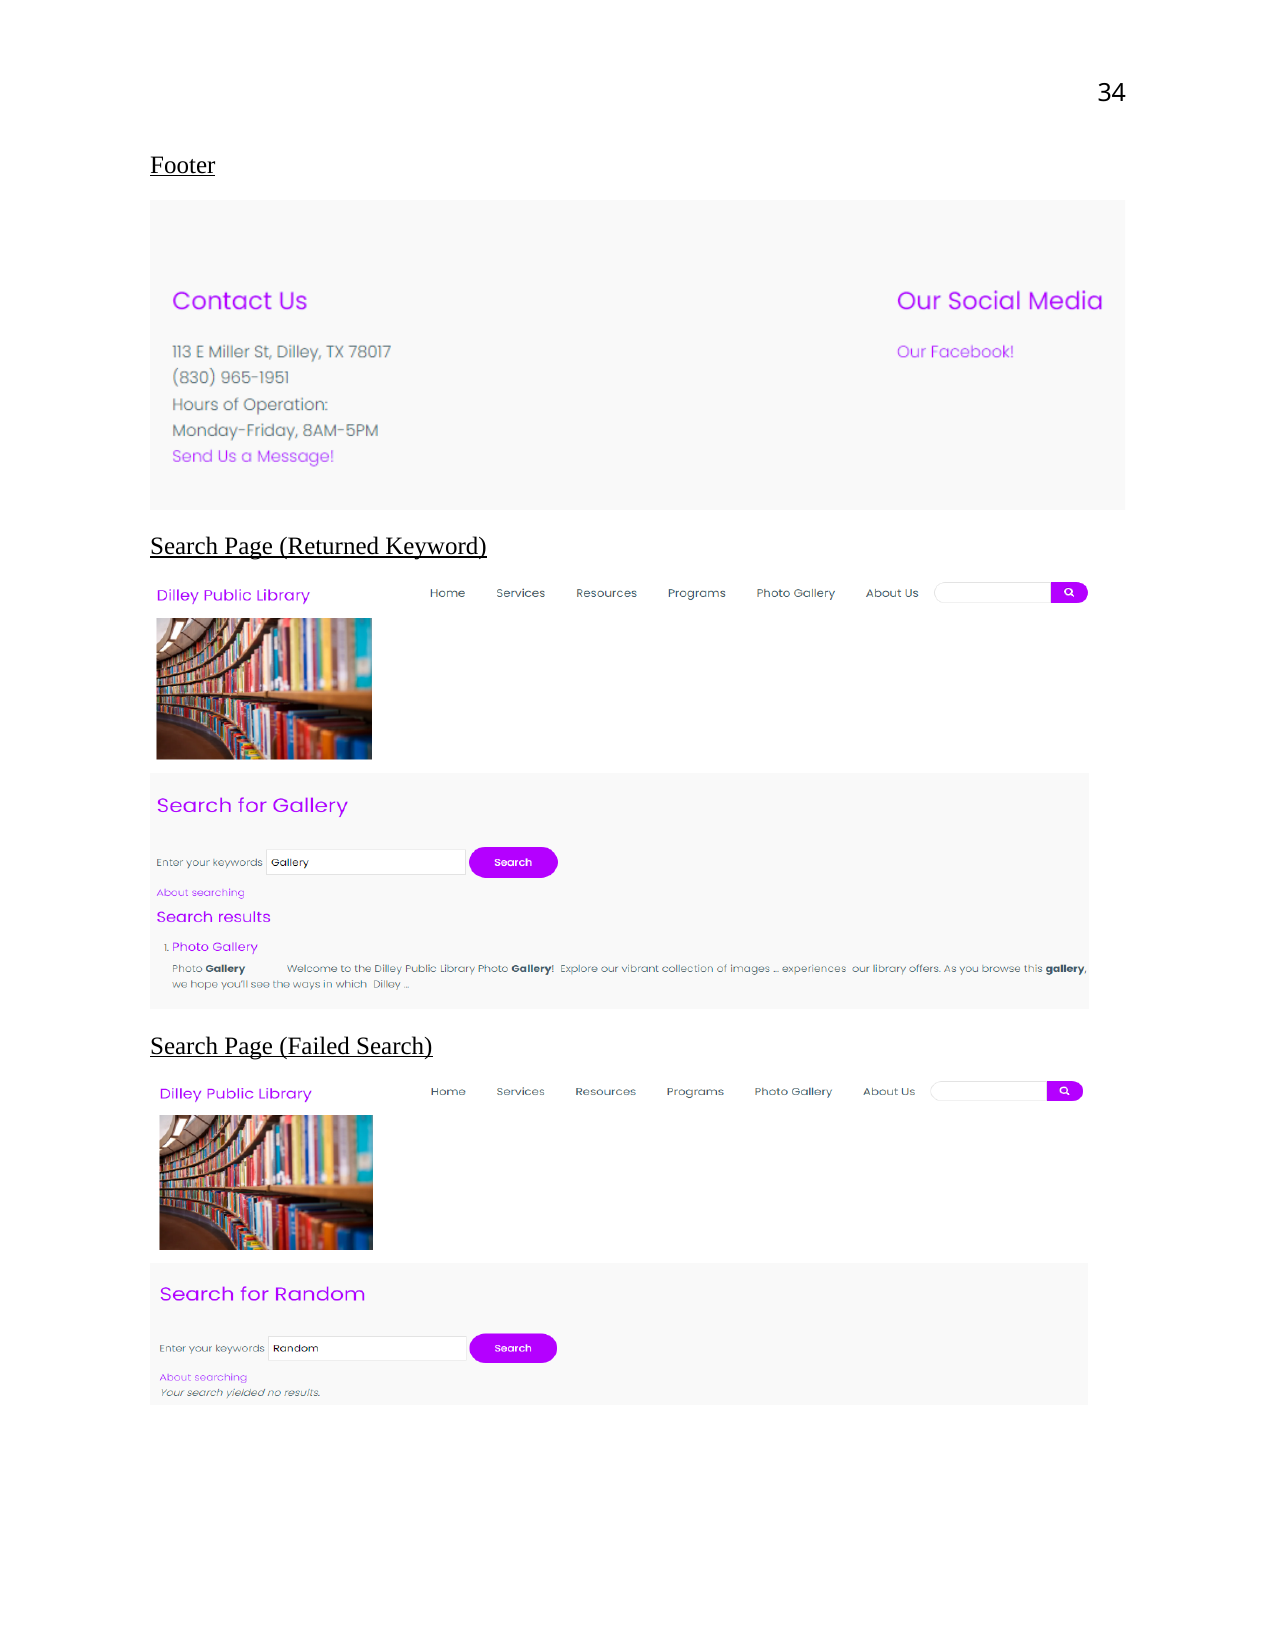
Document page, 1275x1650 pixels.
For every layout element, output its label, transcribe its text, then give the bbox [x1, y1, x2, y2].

picture [150, 581, 1089, 1009]
picture [150, 200, 1125, 510]
text Search Page (Failed Search) [150, 1031, 1125, 1060]
text Footer [150, 150, 1125, 179]
text Search Page (Returned Keyword) [150, 531, 1125, 560]
picture [150, 1081, 1088, 1405]
